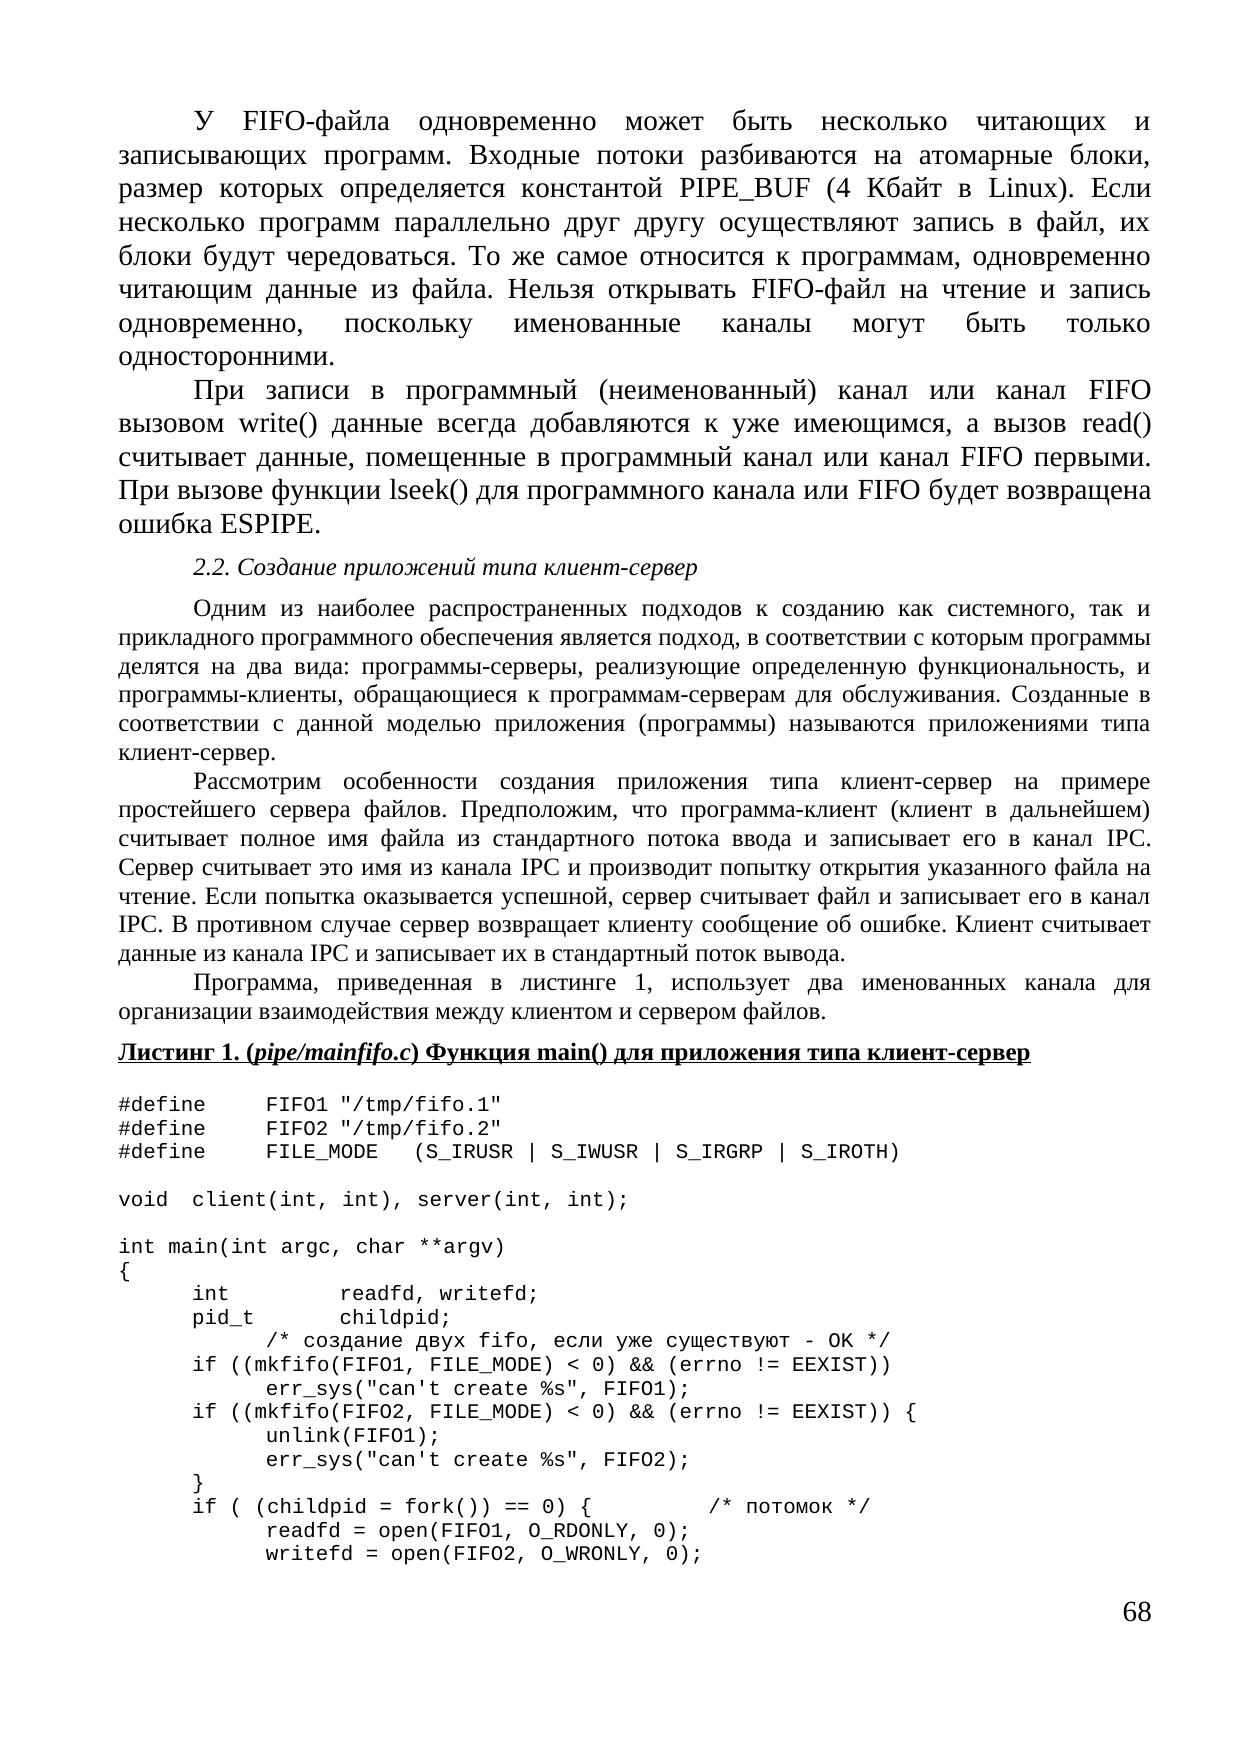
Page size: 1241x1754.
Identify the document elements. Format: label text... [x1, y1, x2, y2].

text #define FIFO1 "/tmp/fifo.1" [118, 1094, 1152, 1118]
text if ( (childpid = fork()) == 0) { /* потомок */ [118, 1496, 1152, 1520]
text Программа, приведенная в листинге 1, использует два именованных канала для организации взаимодействия между клиентом и сервером файлов. [118, 967, 1152, 1024]
text При записи в программный (неименованный) канал или канал FIFO вызовом write() данные всегда добавляются к уже имеющимся, а вызов read() считывает данные, помещенные в программный канал или канал FIFO первыми. При вызове функции lseek() для программного канала или FIFO будет возвращена ошибка ESPIPE. [118, 372, 1152, 539]
text err_sys("can't create %s", FIFO1); [118, 1378, 1152, 1401]
text int readfd, writefd; [118, 1283, 1152, 1307]
text readfd = open(FIFO1, O_RDONLY, 0); [118, 1520, 1152, 1543]
text Рассмотрим особенности создания приложения типа клиент-сервер на примере простейшего сервера файлов. Предположим, что программа-клиент (клиент в дальнейшем) считывает полное имя файла из стандартного потока ввода и записывает его в канал IPC. Сервер считывает это имя из канала IPC и производит попытку открытия указанного файла на чтение. Если попытка оказывается успешной, сервер считывает файл и записывает его в канал IPC. В противном случае сервер возвращает клиенту сообщение об ошибке. Клиент считывает данные из канала IPC и записывает их в стандартный поток вывода. [118, 766, 1152, 967]
text Одним из наиболее распространенных подходов к созданию как системного, так и прикладного программного обеспечения является подход, в соответствии с которым программы делятся на два вида: программы-серверы, реализующие определенную функциональность, и программы-клиенты, обращающиеся к программам-серверам для обслуживания. Созданные в соответствии с данной моделью приложения (программы) называются приложениями типа клиент-сервер. [118, 593, 1152, 766]
text } [118, 1472, 1152, 1496]
text if ((mkfifo(FIFO2, FILE_MODE) < 0) && (errno != EEXIST)) { [118, 1401, 1152, 1425]
text У FIFO-файла одновременно может быть несколько читающих и записывающих программ. Входные потоки разбиваются на атомарные блоки, размер которых определяется константой PIPE_BUF (4 Кбайт в Linux). Если несколько программ параллельно друг другу осуществляют запись в файл, их блоки будут чередоваться. То же самое относится к программам, одновременно читающим данные из файла. Нельзя открывать FIFO-файл на чтение и запись одновременно, поскольку именованные каналы могут быть только односторонними. [118, 103, 1152, 372]
text /* создание двух fifo, если уже существуют - OK */ [118, 1331, 1152, 1354]
text unlink(FIFO1); [118, 1425, 1152, 1449]
text writefd = open(FIFO2, O_WRONLY, 0); [118, 1543, 1152, 1567]
text int main(int argc, char **argv) [118, 1236, 1152, 1259]
text { [118, 1259, 1152, 1283]
text 2.2. Создание приложений типа клиент-сервер [118, 552, 1152, 581]
text void client(int, int), server(int, int); [118, 1189, 1152, 1212]
text #define FIFO2 "/tmp/fifo.2" [118, 1118, 1152, 1141]
text err_sys("can't create %s", FIFO2); [118, 1449, 1152, 1472]
text pid_t childpid; [118, 1307, 1152, 1331]
text #define FILE_MODE (S_IRUSR | S_IWUSR | S_IRGRP | S_IROTH) [118, 1141, 1152, 1165]
text if ((mkfifo(FIFO1, FILE_MODE) < 0) && (errno != EEXIST)) [118, 1354, 1152, 1378]
text Листинг 1. (pipe/mainfifo.c) Функция main() для приложения типа клиент-сервер [118, 1037, 1152, 1066]
